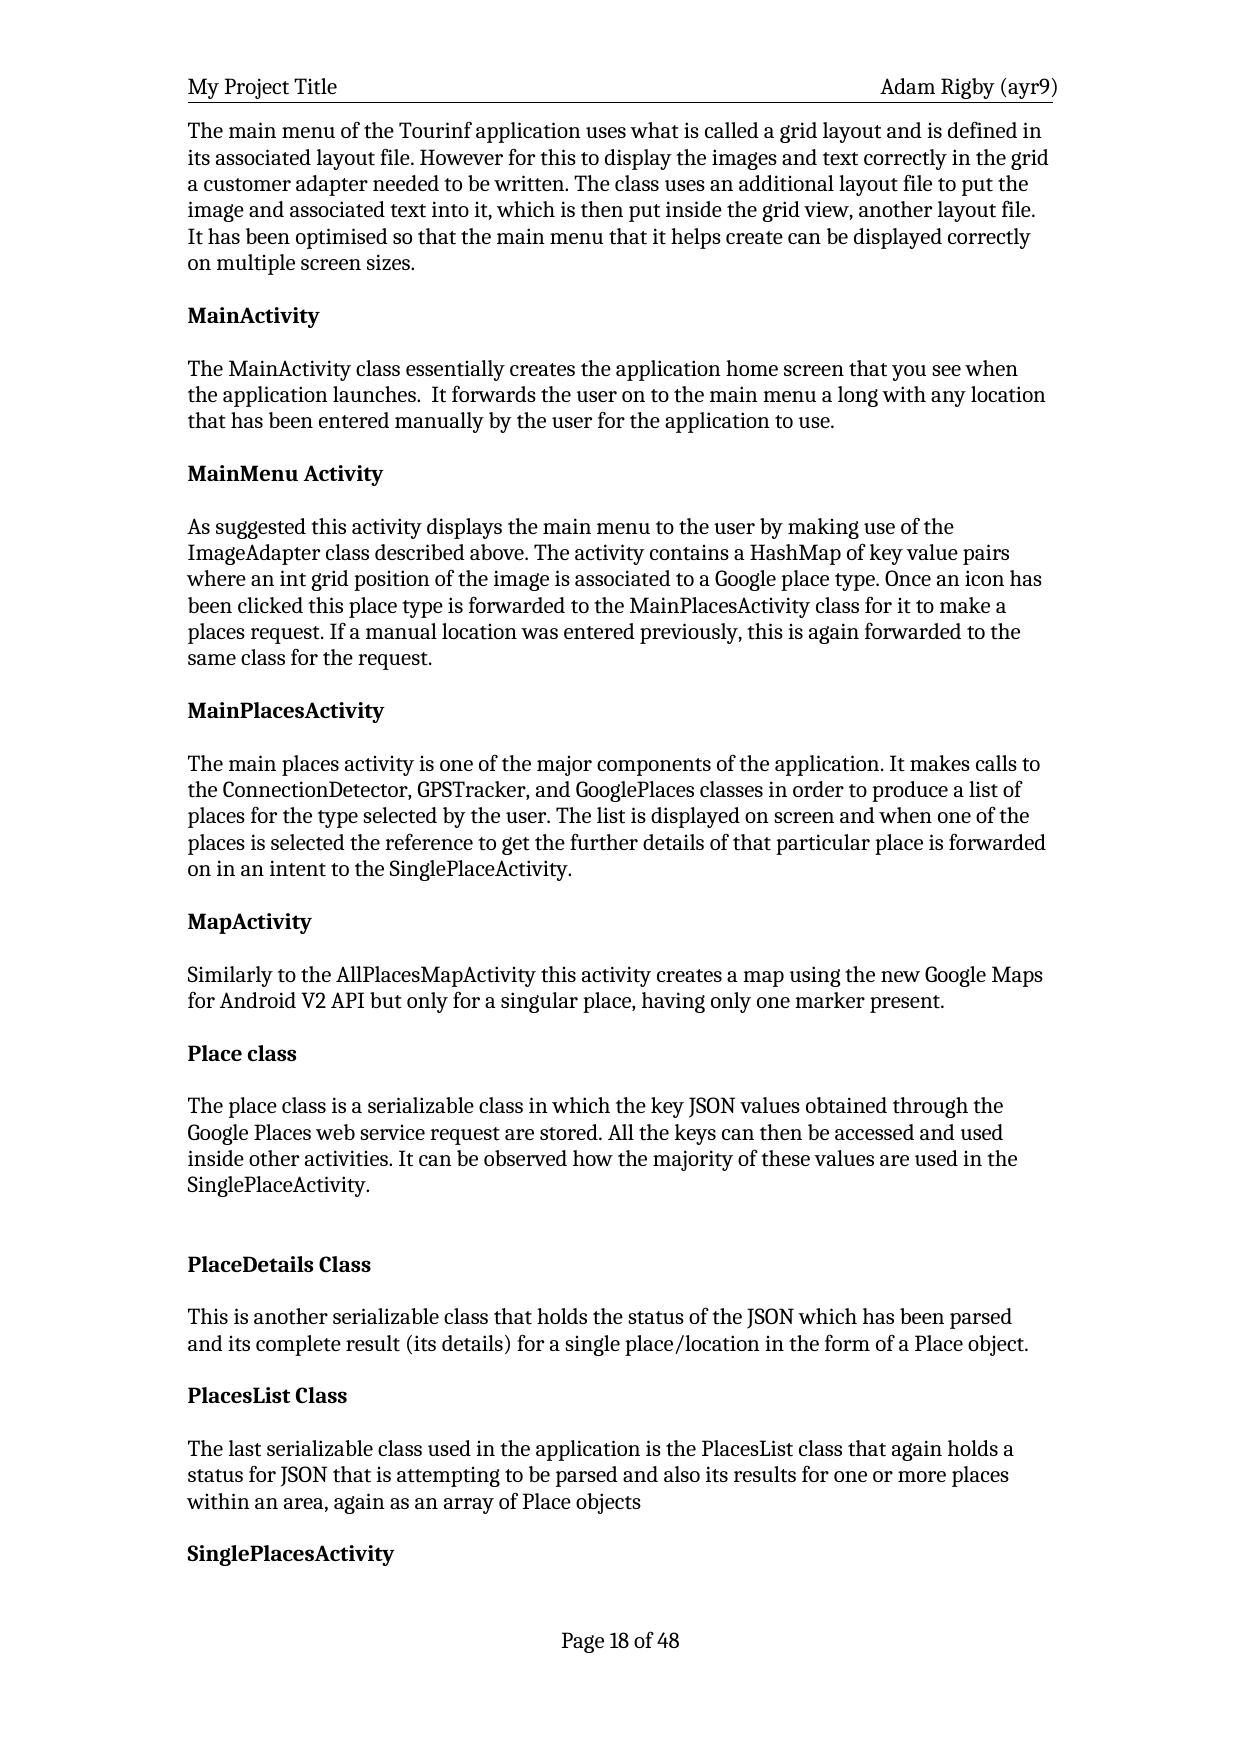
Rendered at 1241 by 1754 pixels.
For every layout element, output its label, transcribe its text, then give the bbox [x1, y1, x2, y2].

text PlaceDetails Class [187, 1251, 1053, 1278]
text MapActivity [187, 909, 1053, 935]
text The last serializable class used in the application is the PlacesList class that again holds a status for JSON that is attempting to be parsed and also its results for one or more places within an area, again as an array of Place objects [187, 1436, 1053, 1515]
text This is another serializable class that holds the status of the JSON which has been parsed and its complete result (its details) for a single place/location in the form of a Place object. [187, 1304, 1053, 1357]
text The place class is a serializable class in which the key JSON values obtained through the Google Places web service request are stored. All the keys can then be accessed and used inside other activities. It can be observed how the majority of these values are used in the SinglePlaceActivity. [187, 1093, 1053, 1199]
text The main menu of the Tourinf application uses what is called a grid layout and is defined in its associated layout file. However for this to display the images and text correctly in the grid a customer adapter needed to be written. The class uses an additional layout file to put the image and associated text into it, which is then put inside the grid view, another layout file. It has been optimised so that the main menu that it helps create can be displayed correctly on multiple screen sizes. [187, 118, 1053, 276]
text PlacesList Class [187, 1383, 1053, 1409]
text Similarly to the AllPlacesMapActivity this activity creates a map using the new Google Maps for Android V2 API but only for a singular place, having only one marker present. [187, 961, 1053, 1014]
text MainActivity [187, 303, 1053, 329]
text As suggested this activity displays the main menu to the user by making use of the ImageAdapter class described above. The activity contains a HashMap of key value pairs where an int grid position of the image is associated to a Google place type. Once an icon has been clicked this place type is forwarded to the MainPlacesActivity class for it to make a places request. If a manual location was entered previously, this is again forwarded to the same class for the request. [187, 513, 1053, 672]
text Place class [187, 1041, 1053, 1067]
text MainPlacesActivity [187, 698, 1053, 724]
text SinglePlacesActivity [187, 1541, 1053, 1568]
text The MainActivity class essentially creates the application home screen that you see when the application launches. It forwards the user on to the main menu a long with any location that has been entered manually by the user for the application to use. [187, 355, 1053, 434]
text The main places activity is one of the major components of the application. It makes calls to the ConnectionDetector, GPSTracker, and GooglePlaces classes in order to produce a list of places for the type selected by the user. The list is displayed on screen and when one of the places is selected the reference to get the further details of that particular place is forwarded on in an intent to the SinglePlaceActivity. [187, 751, 1053, 882]
text MainMenu Activity [187, 461, 1053, 487]
